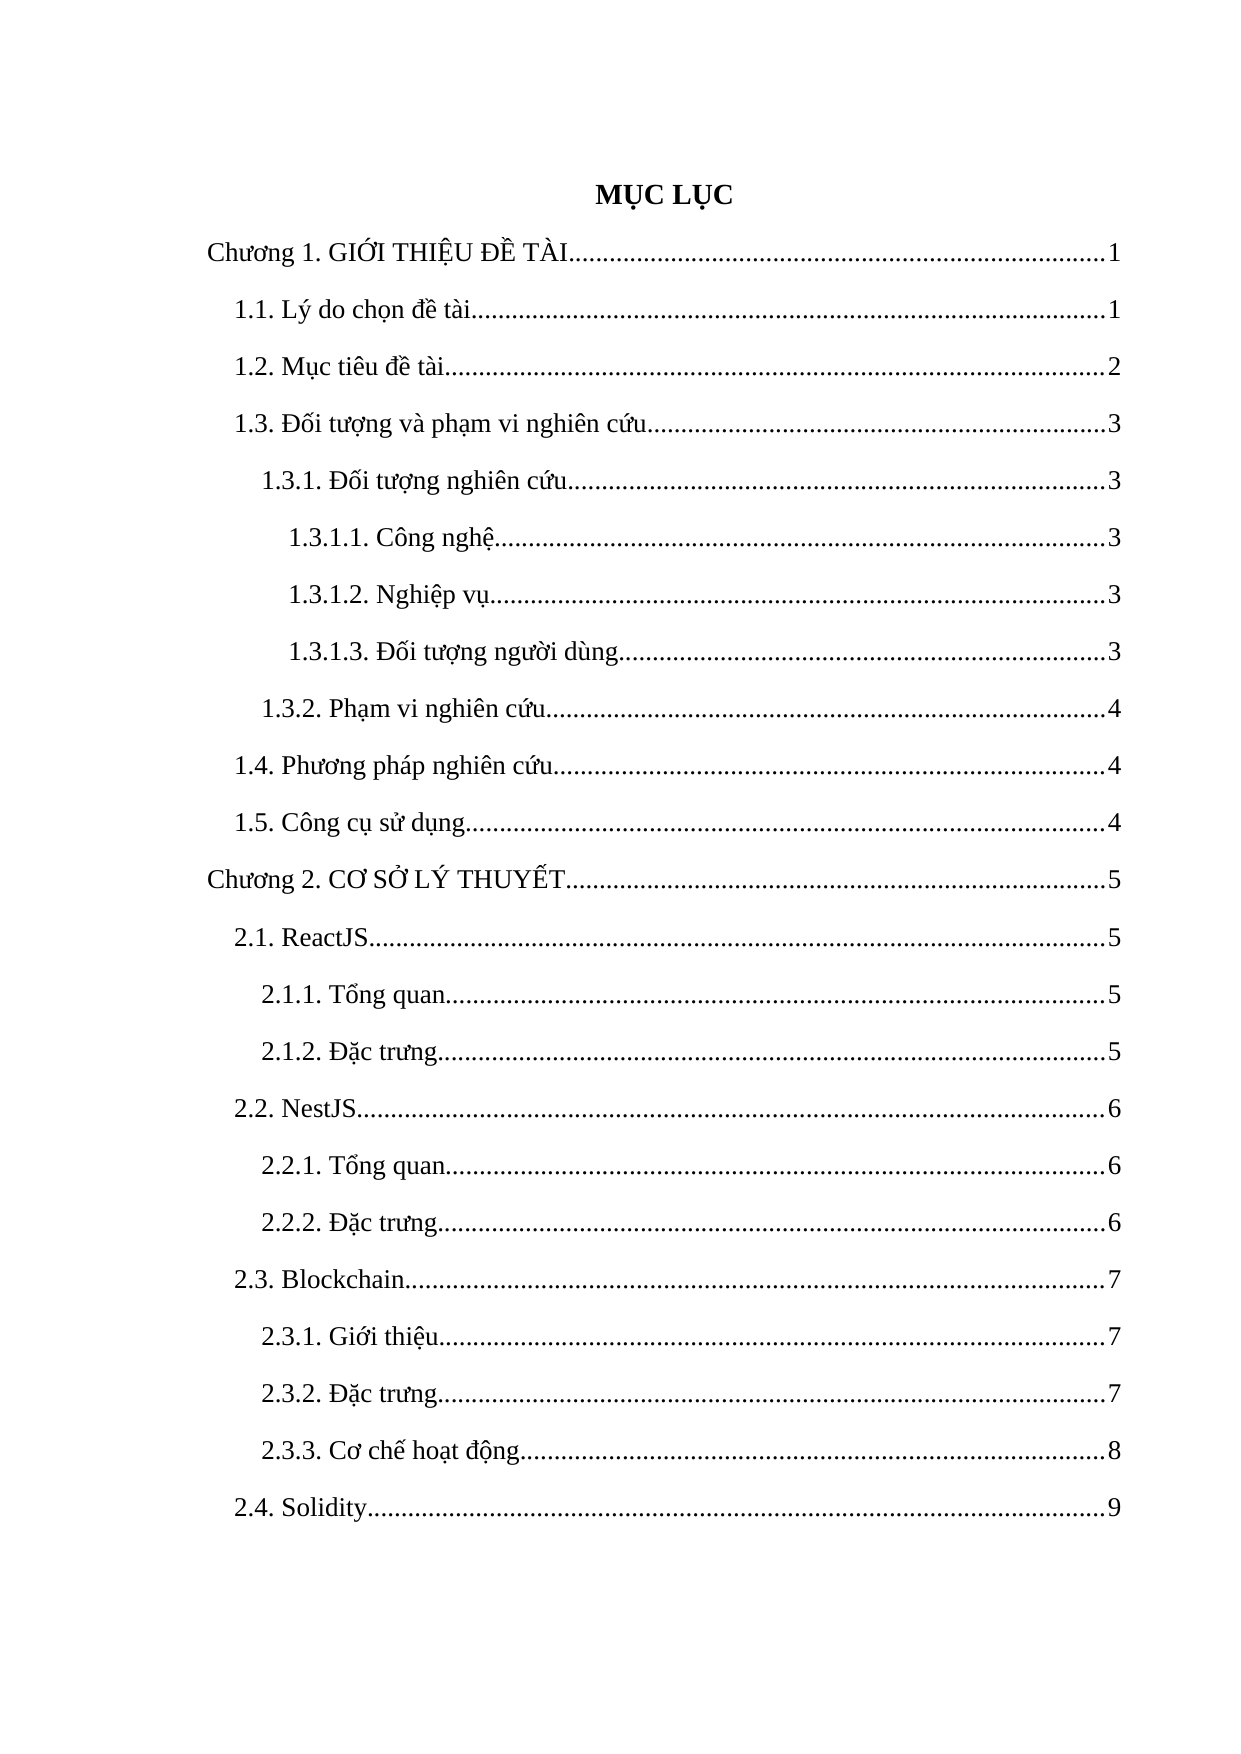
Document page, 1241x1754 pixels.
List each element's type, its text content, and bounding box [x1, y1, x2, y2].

text 2.2.2. Đặc trưng 6 [261, 1206, 1122, 1237]
text 2.2. NestJS 6 [234, 1092, 1122, 1123]
text Chương 2. CƠ SỞ LÝ THUYẾT 5 [207, 864, 1122, 895]
text 1.3.1.1. Công nghệ 3 [288, 521, 1122, 552]
text 1.3.1.2. Nghiệp vụ 3 [288, 578, 1122, 609]
text 1.5. Công cụ sử dụng 4 [234, 807, 1122, 838]
text 1.3. Đối tượng và phạm vi nghiên cứu 3 [234, 407, 1122, 438]
text MỤC LỤC [207, 177, 1122, 211]
text 2.3.3. Cơ chế hoạt động 8 [261, 1434, 1122, 1466]
text 1.3.1. Đối tượng nghiên cứu 3 [261, 464, 1122, 495]
text 2.1.2. Đặc trưng 5 [261, 1035, 1122, 1066]
text 2.4. Solidity 9 [234, 1492, 1122, 1523]
text 2.3.1. Giới thiệu 7 [261, 1320, 1122, 1351]
text 2.1. ReactJS 5 [234, 921, 1122, 952]
text Chương 1. GIỚI THIỆU ĐỀ TÀI 1 [207, 236, 1122, 267]
text 2.3. Blockchain 7 [234, 1263, 1122, 1294]
text 1.3.2. Phạm vi nghiên cứu 4 [261, 692, 1122, 723]
text 2.1.1. Tổng quan 5 [261, 978, 1122, 1009]
text 1.4. Phương pháp nghiên cứu 4 [234, 749, 1122, 781]
text 2.3.2. Đặc trưng 7 [261, 1377, 1122, 1408]
text 2.2.1. Tổng quan 6 [261, 1149, 1122, 1180]
text 1.2. Mục tiêu đề tài 2 [234, 350, 1122, 381]
text 1.3.1.3. Đối tượng người dùng 3 [288, 635, 1122, 666]
text 1.1. Lý do chọn đề tài 1 [234, 293, 1122, 324]
